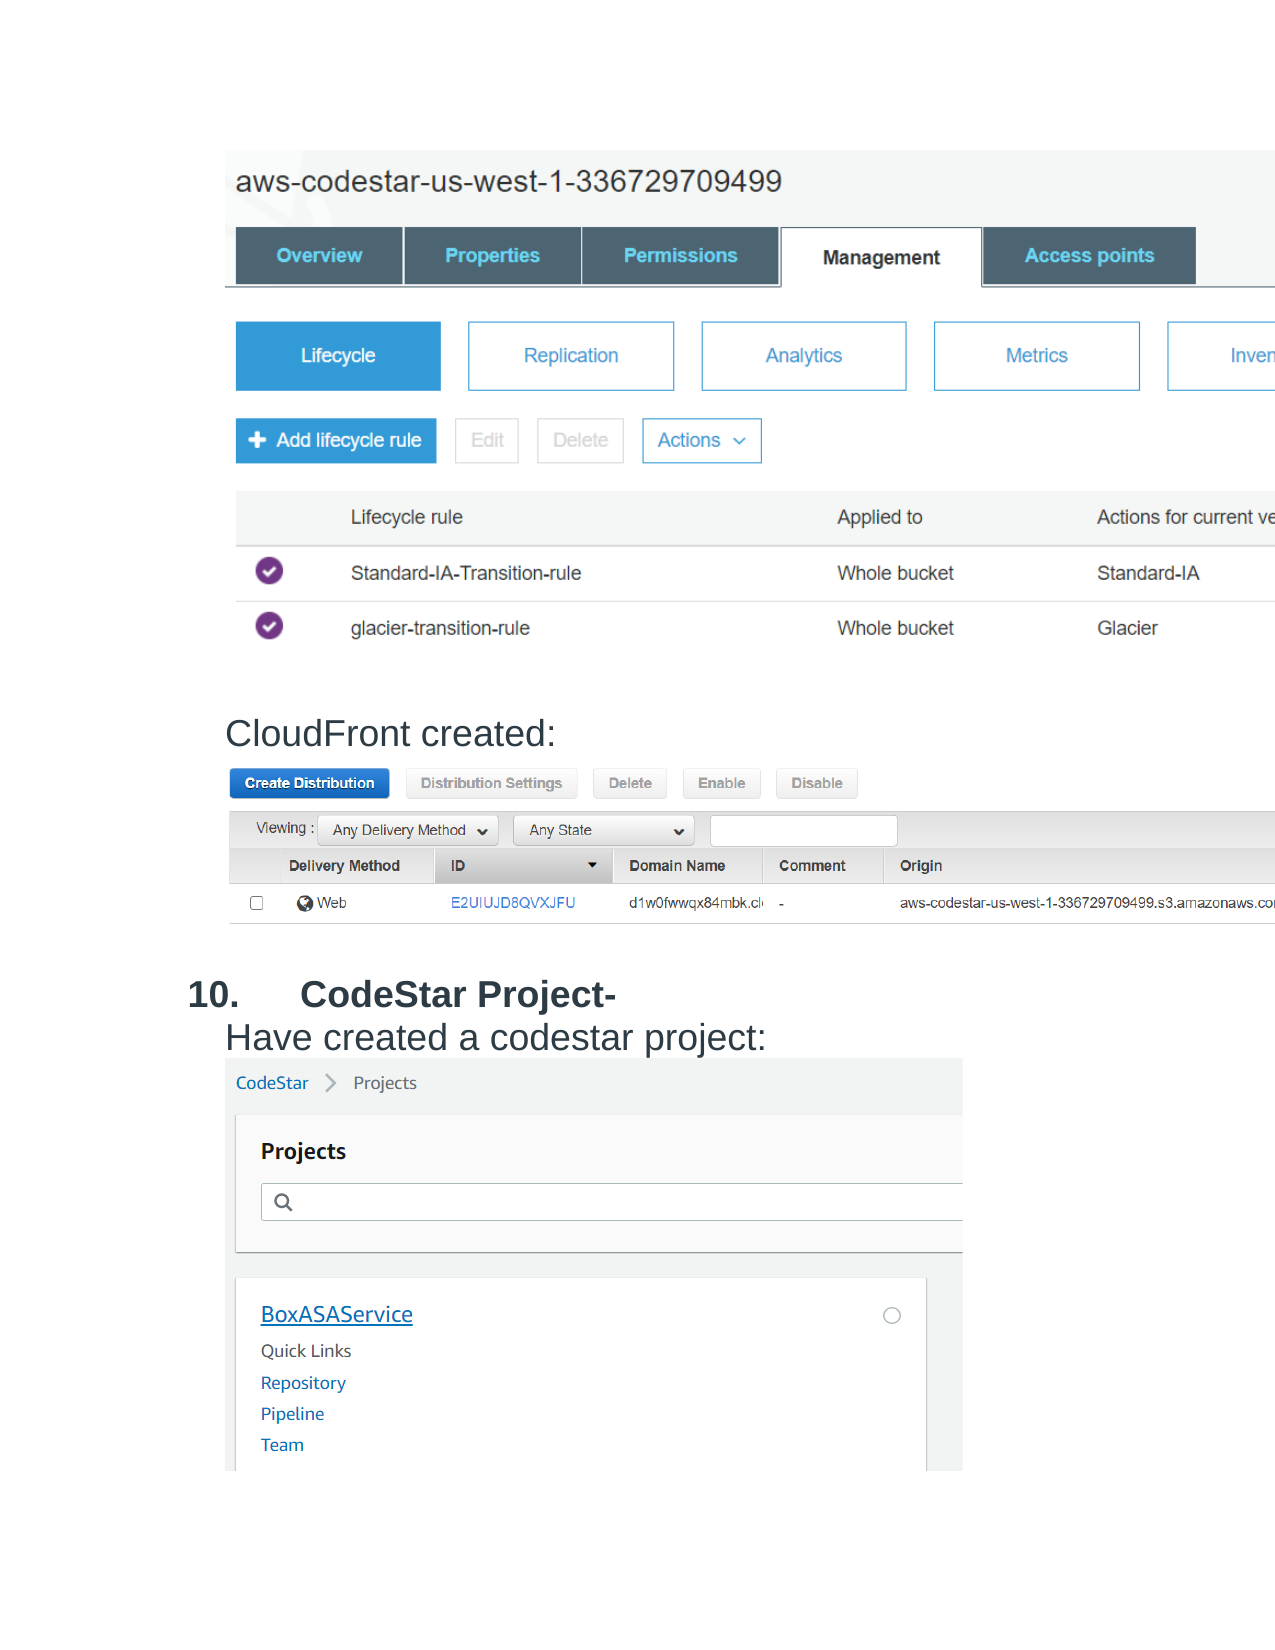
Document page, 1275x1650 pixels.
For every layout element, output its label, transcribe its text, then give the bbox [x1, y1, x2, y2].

picture [225, 1058, 963, 1471]
picture [225, 754, 1275, 929]
list Have created a codestar project: [225, 1015, 1125, 1058]
picture [225, 150, 1275, 669]
list CodeStar Project- [187, 972, 1125, 1015]
list CloudFront created: [225, 711, 1125, 754]
